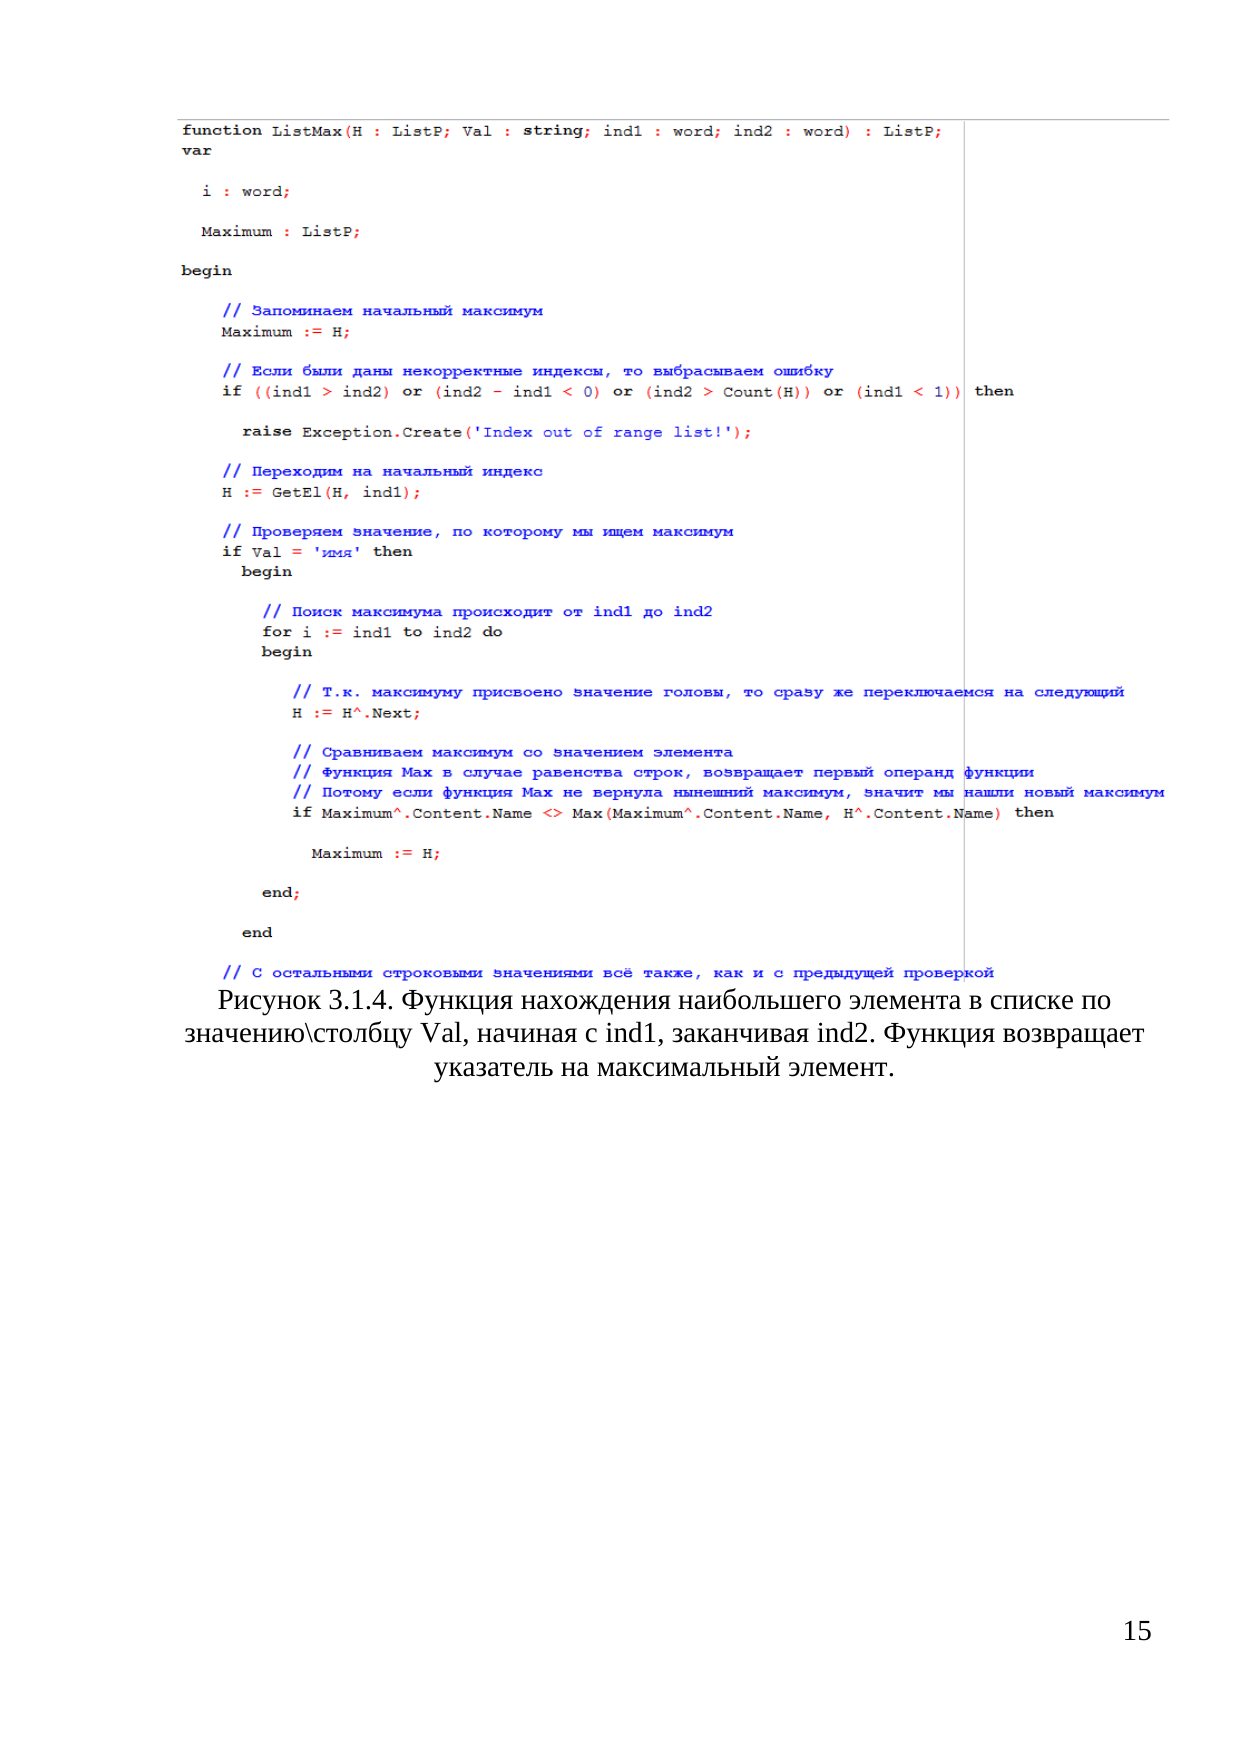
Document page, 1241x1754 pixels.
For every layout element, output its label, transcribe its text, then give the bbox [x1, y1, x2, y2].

text Рисунок 3.1.4. Функция нахождения наибольшего элемента в списке по значению\столбцу Val, начиная с ind1, заканчивая ind2. Функция возвращает указатель на максимальный элемент. [177, 982, 1152, 1082]
picture [177, 118, 1170, 982]
